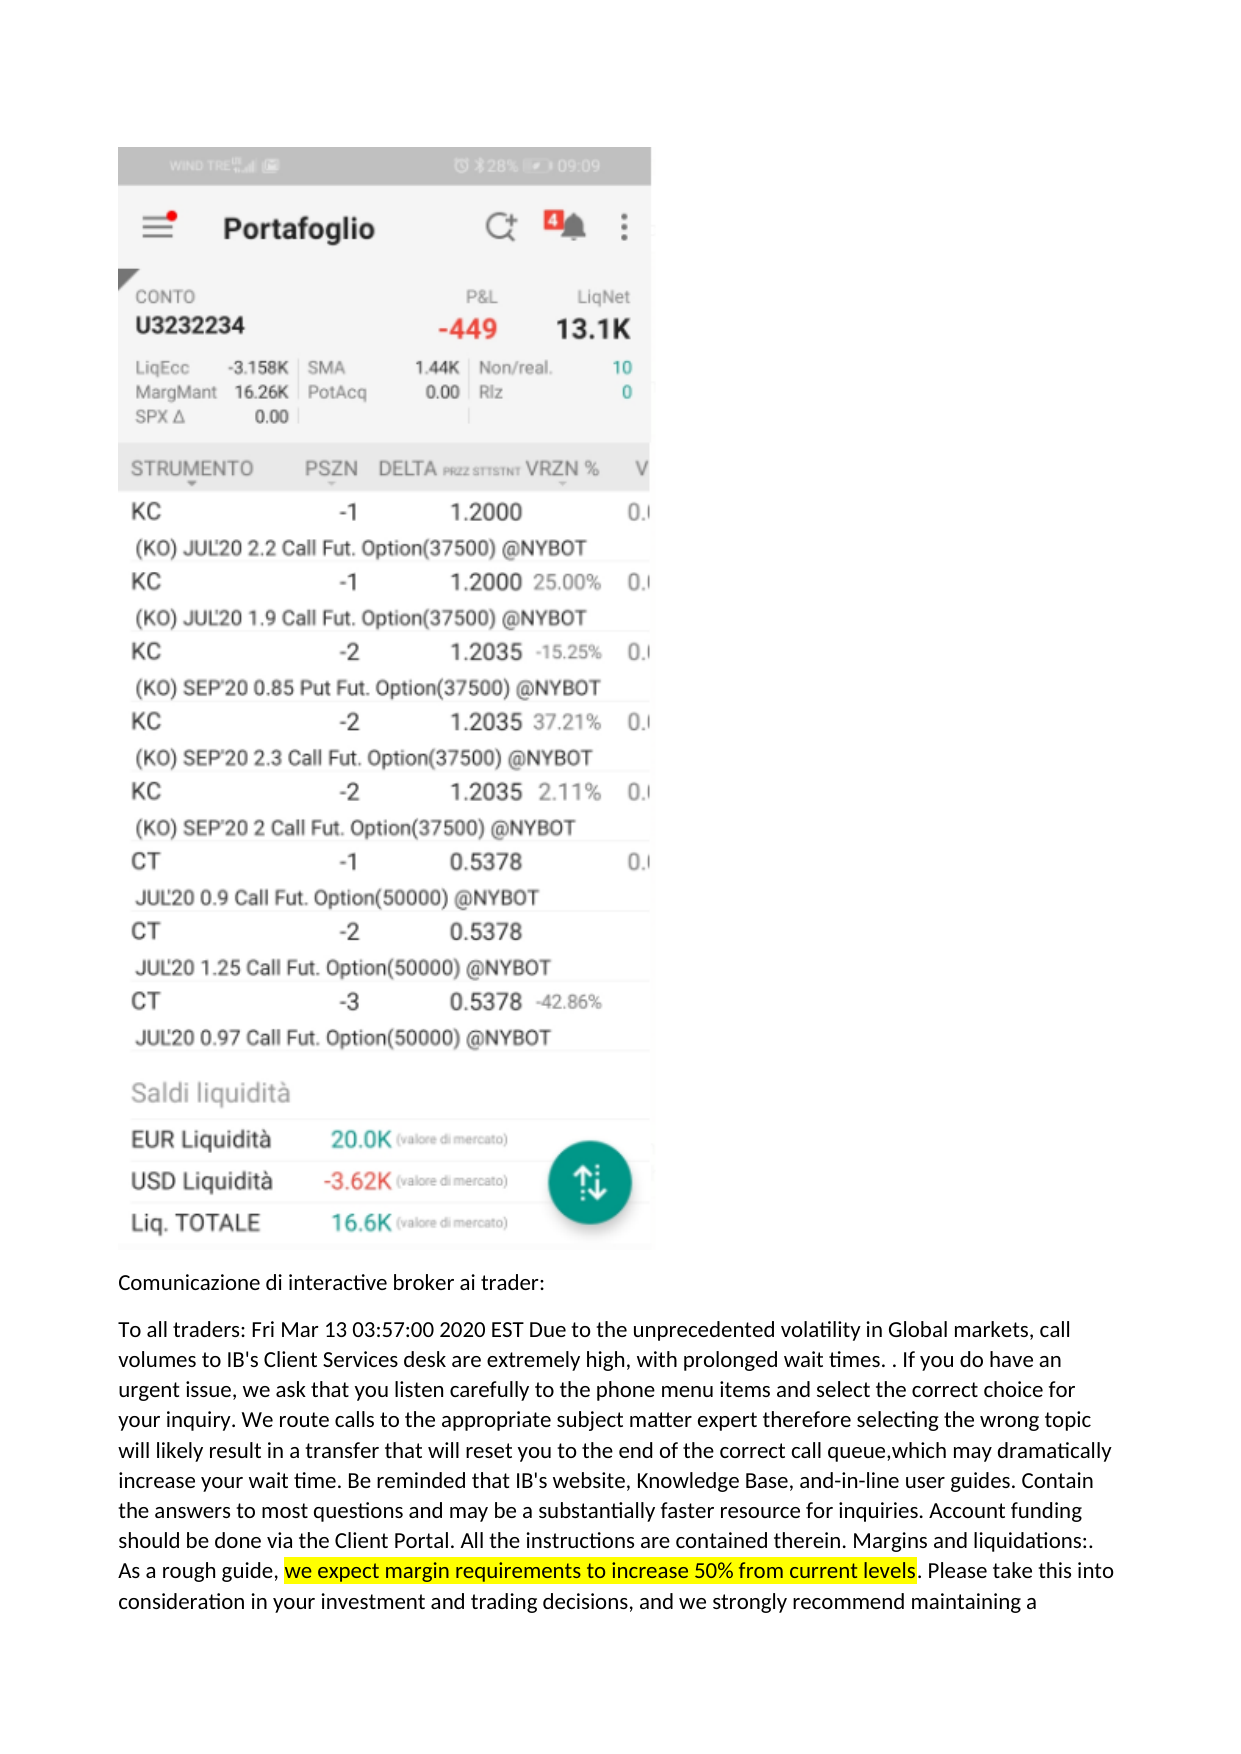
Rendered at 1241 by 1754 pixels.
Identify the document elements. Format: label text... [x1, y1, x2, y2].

picture [118, 147, 656, 1250]
text Comunicazione di interactive broker ai trader: [118, 1268, 1122, 1296]
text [118, 1315, 1122, 1615]
